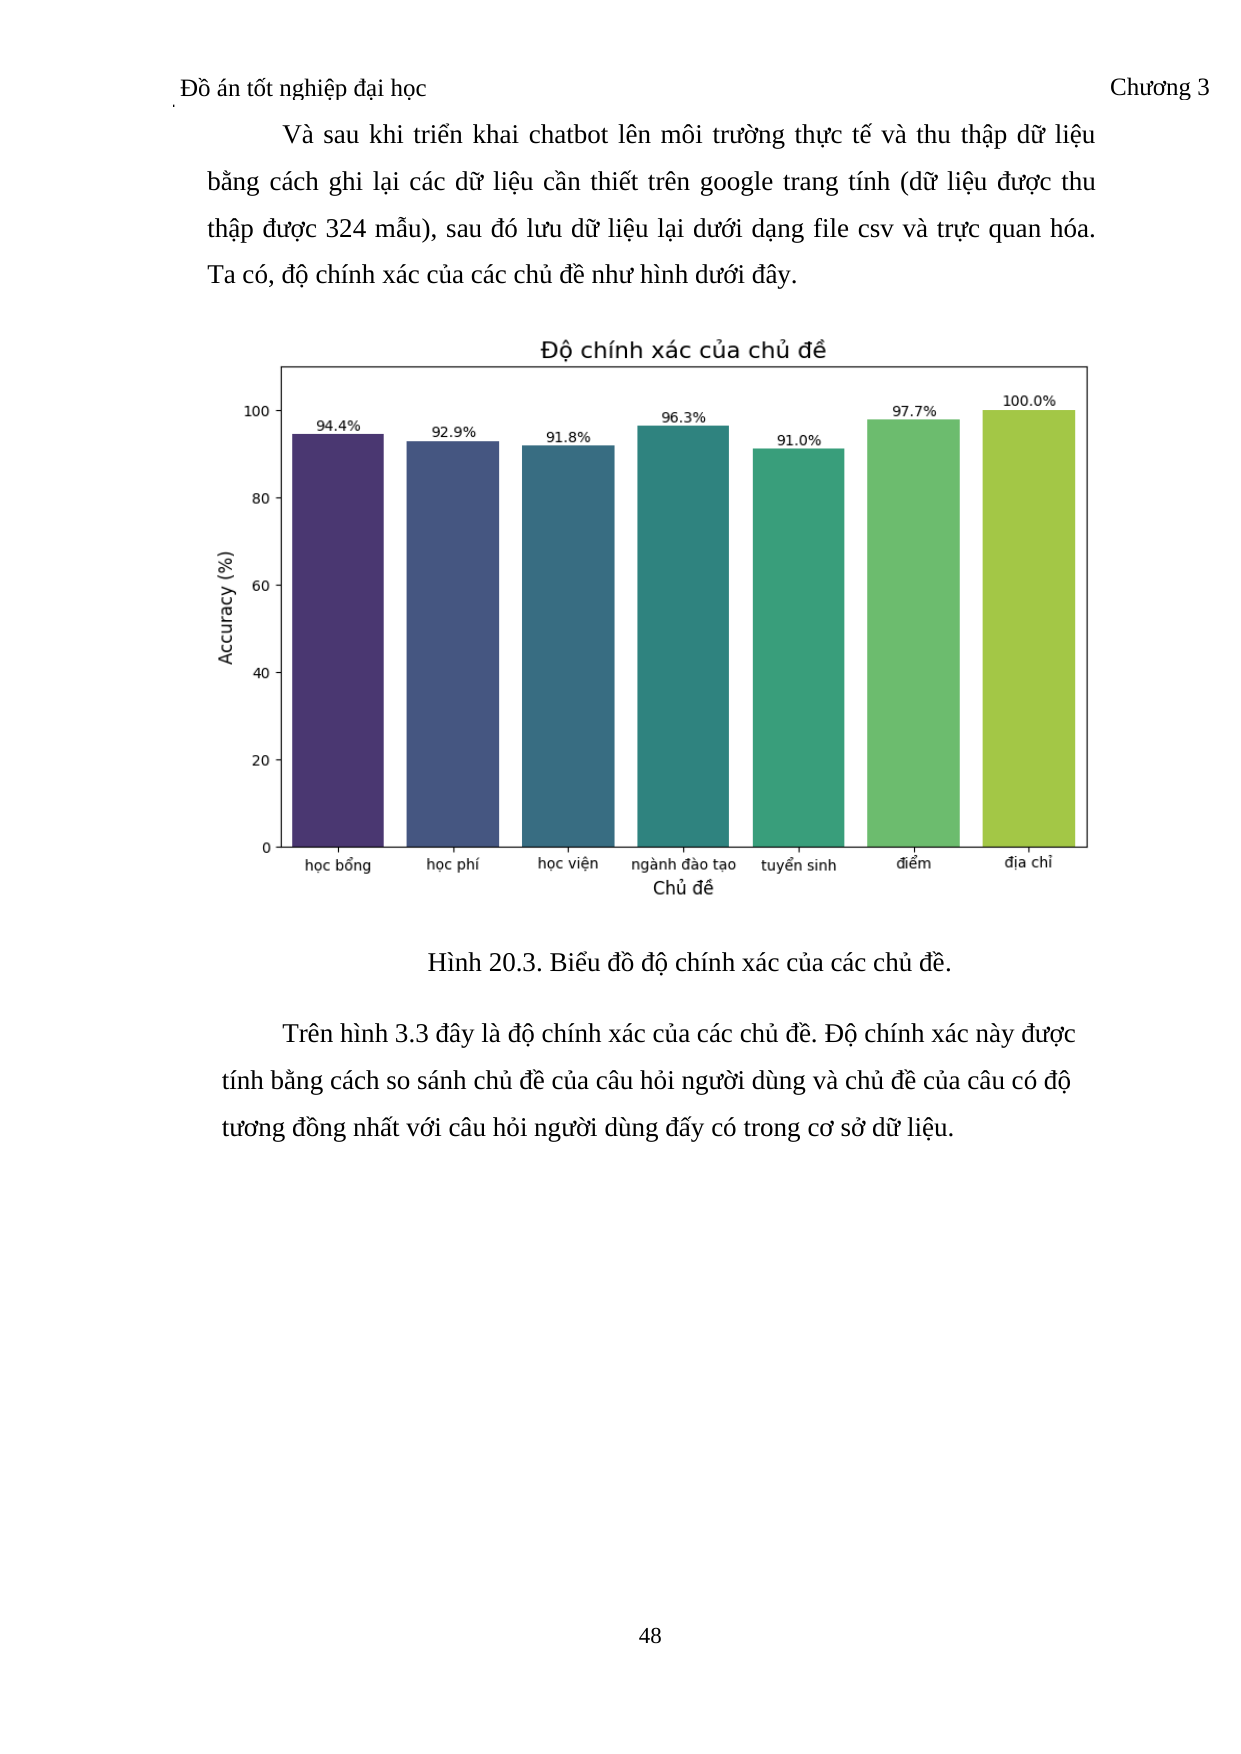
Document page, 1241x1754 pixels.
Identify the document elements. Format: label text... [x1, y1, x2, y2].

text Trên hình 3.3 đây là độ chính xác của các chủ đề. Độ chính xác này được tính bằng cách so sánh chủ đề của câu hỏi người dùng và chủ đề của câu có độ tương đồng nhất với câu hỏi người dùng đấy có trong cơ sở dữ liệu. [222, 1017, 1097, 1142]
picture [208, 330, 1096, 908]
text Và sau khi triển khai chatbot lên môi trường thực tế và thu thập dữ liệu bằng cách ghi lại các dữ liệu cần thiết trên google trang tính (dữ liệu được thu thập được 324 mẫu), sau đó lưu dữ liệu lại dưới dạng file csv và trực quan hóa. Ta có, độ chính xác của các chủ đề như hình dưới đây. [207, 118, 1097, 290]
